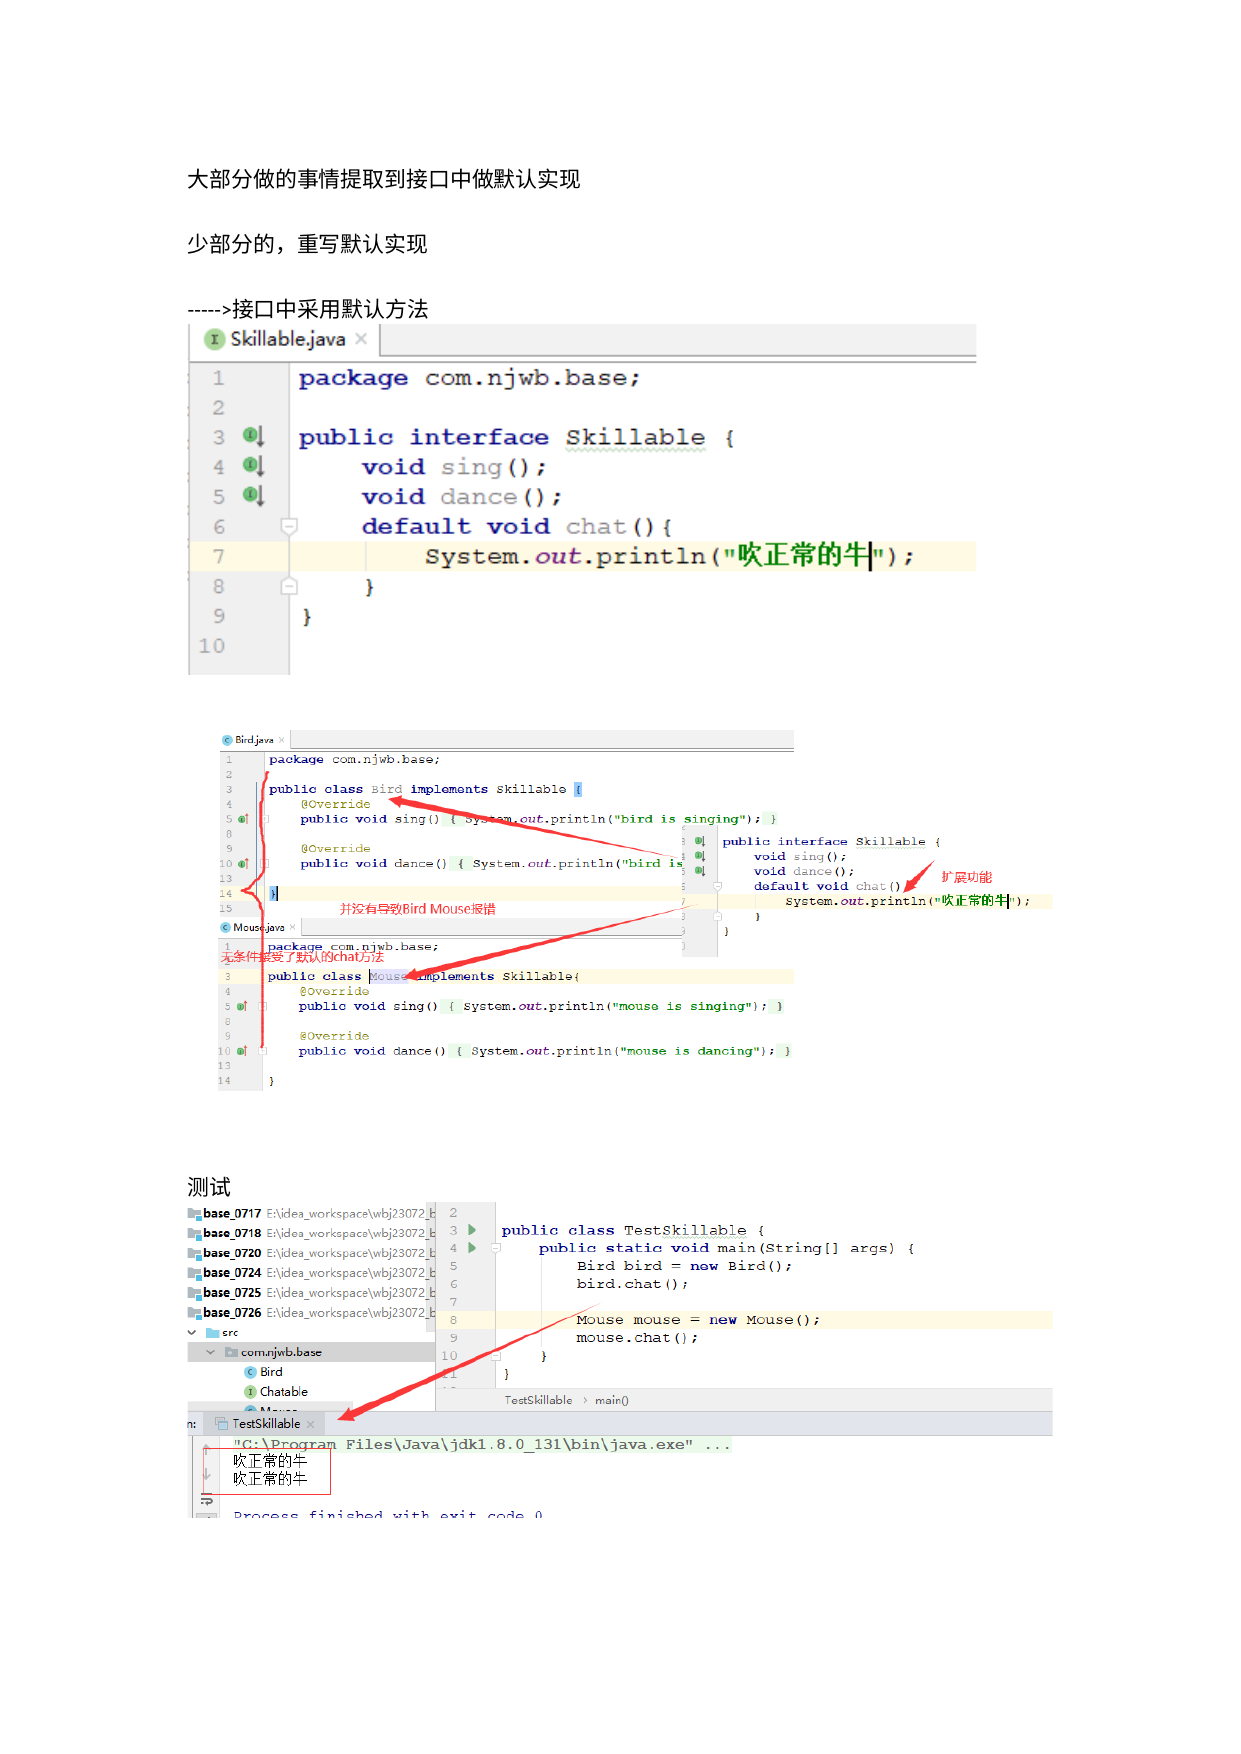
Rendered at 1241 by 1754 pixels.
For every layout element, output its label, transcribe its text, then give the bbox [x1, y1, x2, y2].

text 大部分做的事情提取到接口中做默认实现 [187, 162, 1053, 194]
picture [187, 324, 977, 675]
text 测试 [187, 1169, 1053, 1202]
text 少部分的，重写默认实现 [187, 227, 1053, 259]
picture [187, 1202, 1053, 1518]
text ----->接口中采用默认方法 [187, 292, 1053, 324]
picture [187, 714, 1053, 1105]
